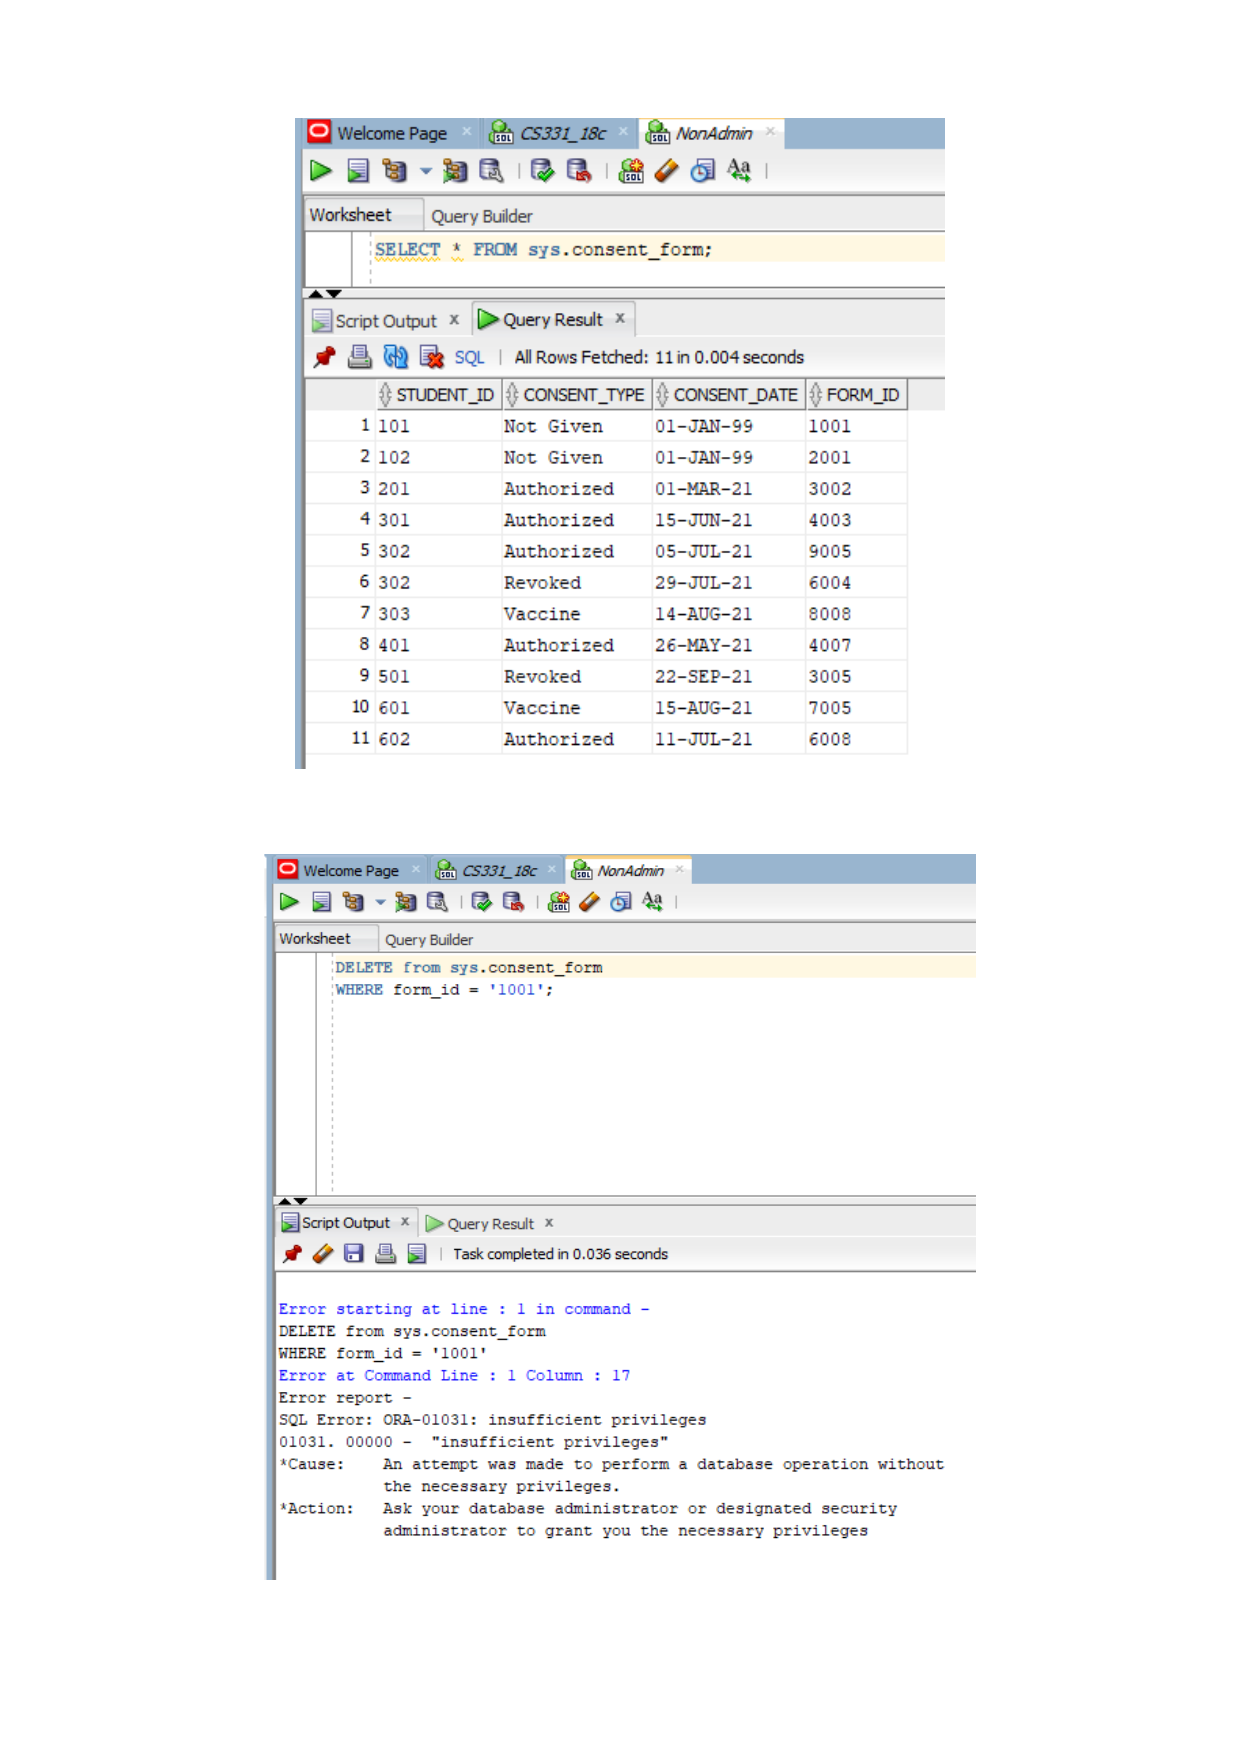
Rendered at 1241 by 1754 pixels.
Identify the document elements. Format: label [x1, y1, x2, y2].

picture [264, 854, 976, 1580]
picture [295, 118, 945, 769]
